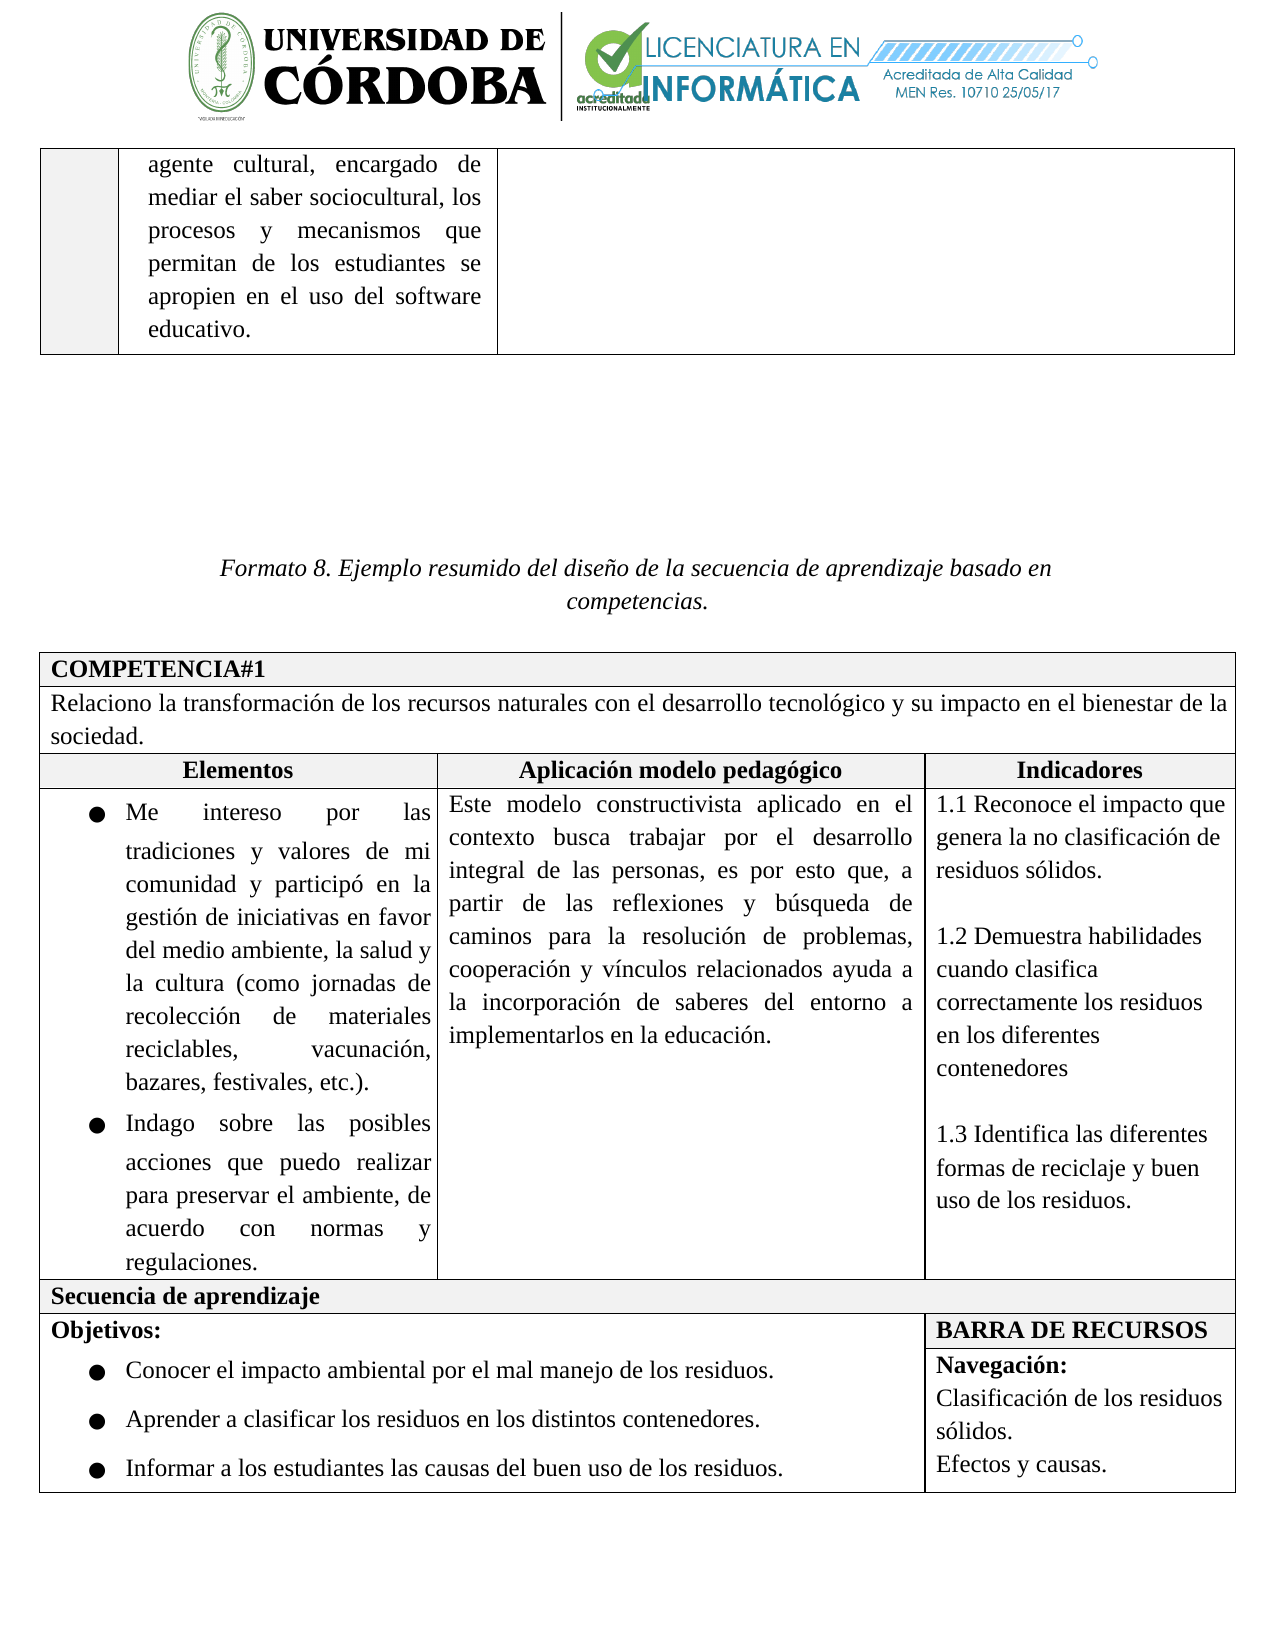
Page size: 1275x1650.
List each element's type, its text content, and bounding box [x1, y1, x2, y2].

text Formato 8. Ejemplo resumido del diseño de la secuencia de aprendizaje basado en competencias. [176, 553, 1098, 615]
table_cell Relaciono la transformación de los recursos naturales con el desarrollo tecnológico y su impacto en el bienestar de la sociedad. [40, 687, 1235, 753]
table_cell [498, 149, 1234, 354]
table_header COMPETENCIA#1 [40, 653, 1235, 686]
table_cell Objetivos: Conocer el impacto ambiental por el mal manejo de los residuos. Aprender a clasificar los residuos en los distintos contenedores. Informar a los estudiantes las causas del buen uso de los residuos. [40, 1314, 924, 1492]
picture [188, 12, 1098, 130]
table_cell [926, 1349, 1235, 1492]
table_cell Secuencia de aprendizaje [40, 1280, 1235, 1313]
table_cell BARRA DE RECURSOS [926, 1314, 1235, 1348]
table_cell Aplicación modelo pedagógico [438, 754, 924, 787]
table_cell Elementos [40, 754, 437, 787]
table_cell Me intereso por las tradiciones y valores de mi comunidad y participó en la gestión de iniciativas en favor del medio ambiente, la salud y la cultura (como jornadas de recolección de materiales reciclables, vacunación, bazares, festivales, etc.). Indago sobre las posibles acciones que puedo realizar para preservar el ambiente, de acuerdo con normas y regulaciones. [40, 789, 437, 1279]
table_cell Este modelo constructivista aplicado en el contexto busca trabajar por el desarrollo integral de las personas, es por esto que, a partir de las reflexiones y búsqueda de caminos para la resolución de problemas, cooperación y vínculos relacionados ayuda a la incorporación de saberes del entorno a implementarlos en la educación. [438, 789, 924, 1279]
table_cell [119, 149, 497, 354]
table_cell Indicadores [926, 754, 1235, 787]
table_cell 1.1 Reconoce el impacto que genera la no clasificación de residuos sólidos. 1.2 Demuestra habilidades cuando clasifica correctamente los residuos en los diferentes contenedores 1.3 Identifica las diferentes formas de reciclaje y buen uso de los residuos. [926, 789, 1235, 1279]
